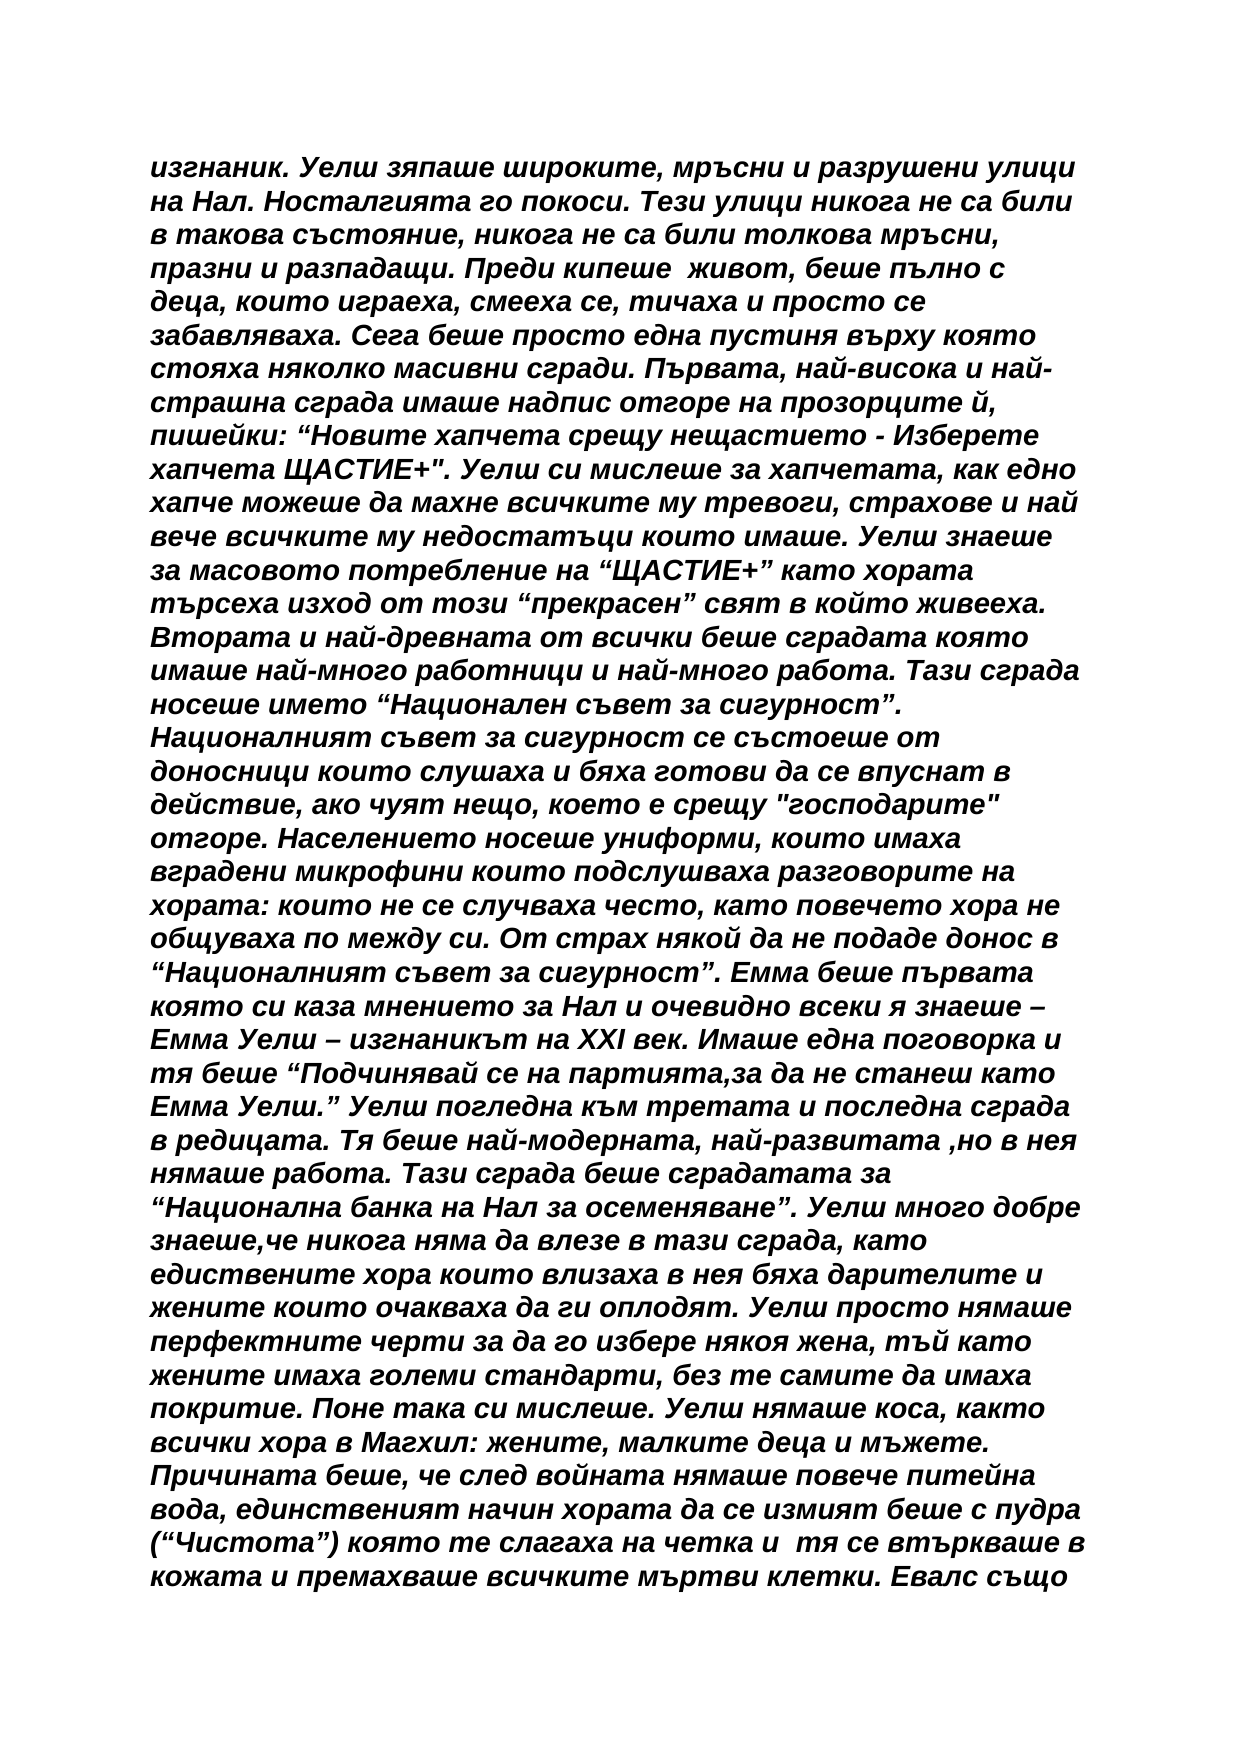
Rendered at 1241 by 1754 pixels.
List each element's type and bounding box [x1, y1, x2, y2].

text [150, 150, 1090, 1592]
